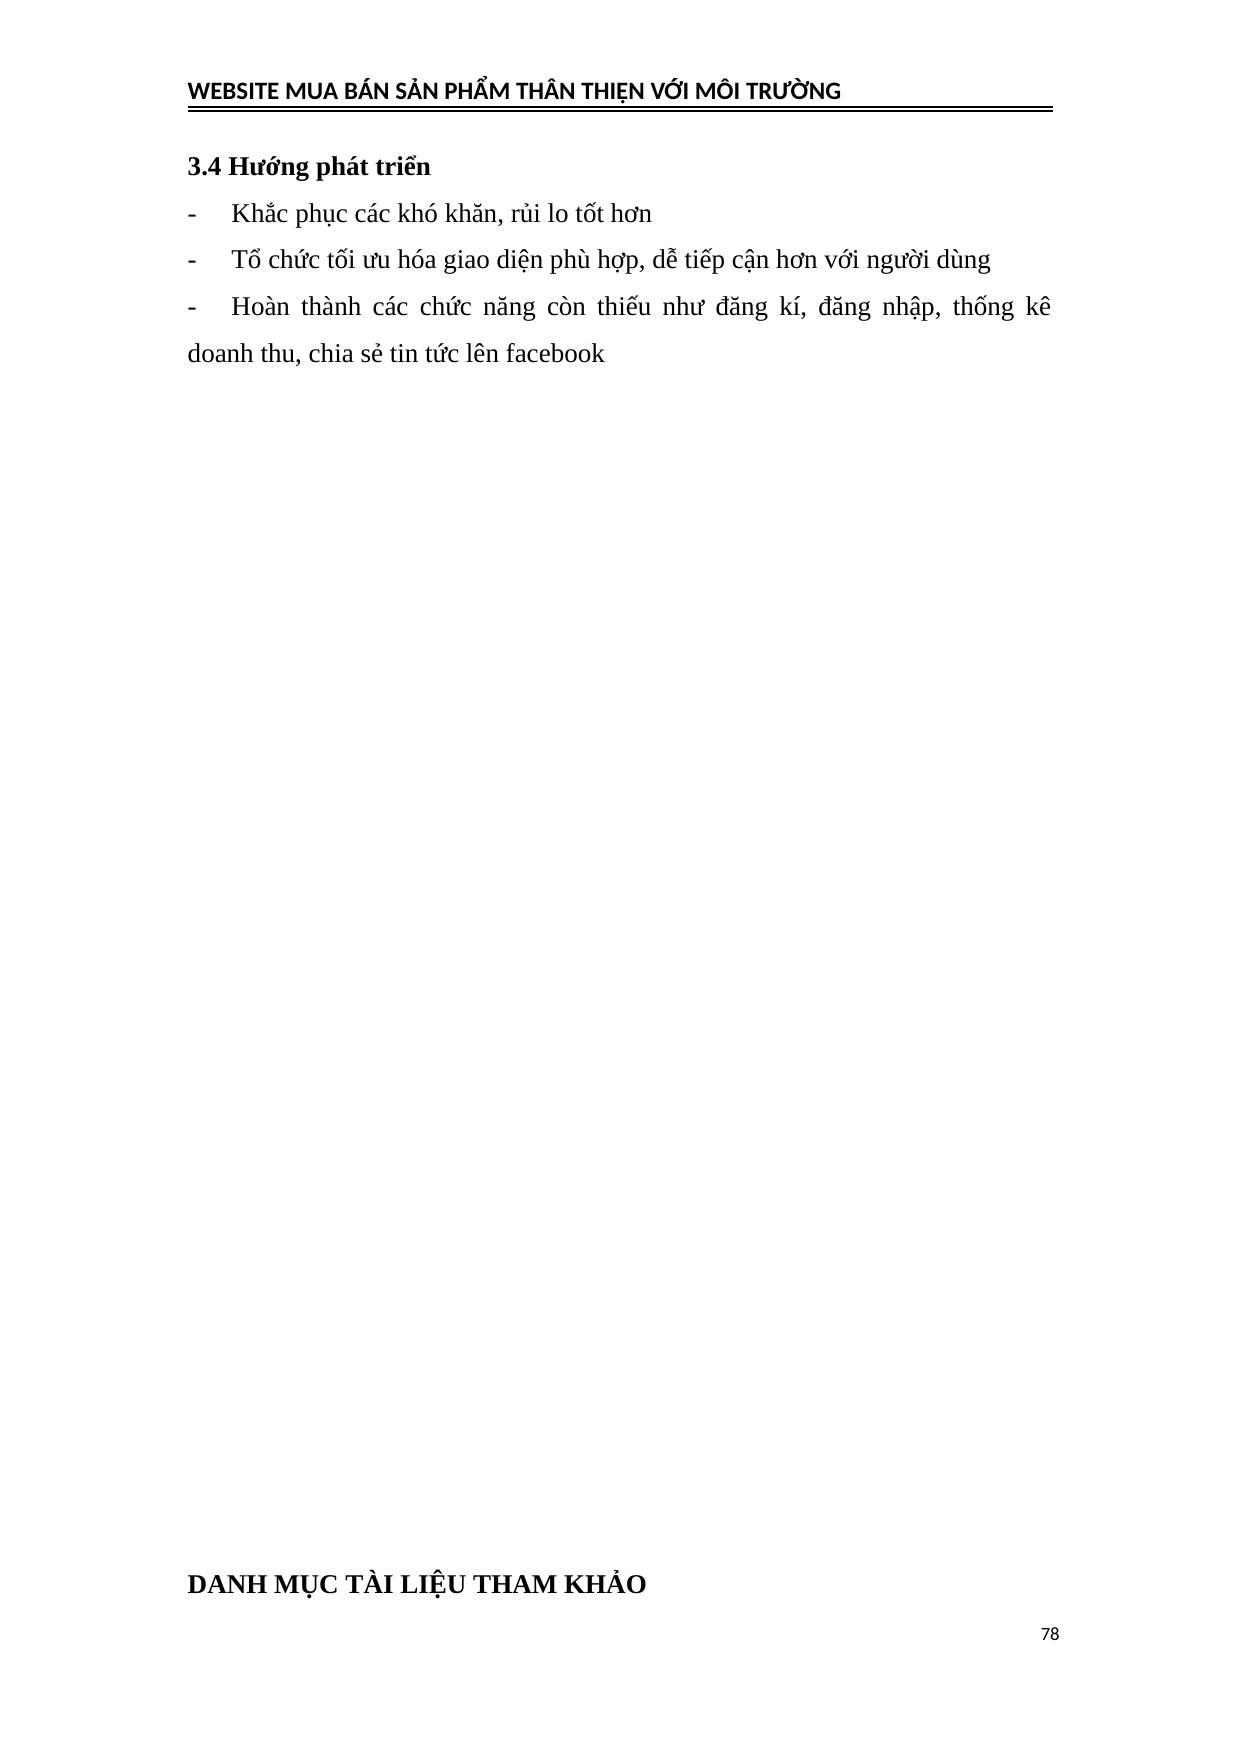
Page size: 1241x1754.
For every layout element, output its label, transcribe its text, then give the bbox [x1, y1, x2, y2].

list 3.4 Hướng phát triển [187, 150, 1053, 181]
list - Khắc phục các khó khăn, rủi lo tốt hơn [187, 197, 1053, 228]
list - Tổ chức tối ưu hóa giao diện phù hợp, dễ tiếp cận hơn với người dùng [187, 243, 1053, 274]
list DANH MỤC TÀI LIỆU THAM KHẢO [187, 1568, 1053, 1599]
list - Hoàn thành các chức năng còn thiếu như đăng kí, đăng nhập, thống kê doanh thu, chia sẻ tin tức lên facebook [187, 290, 1053, 368]
